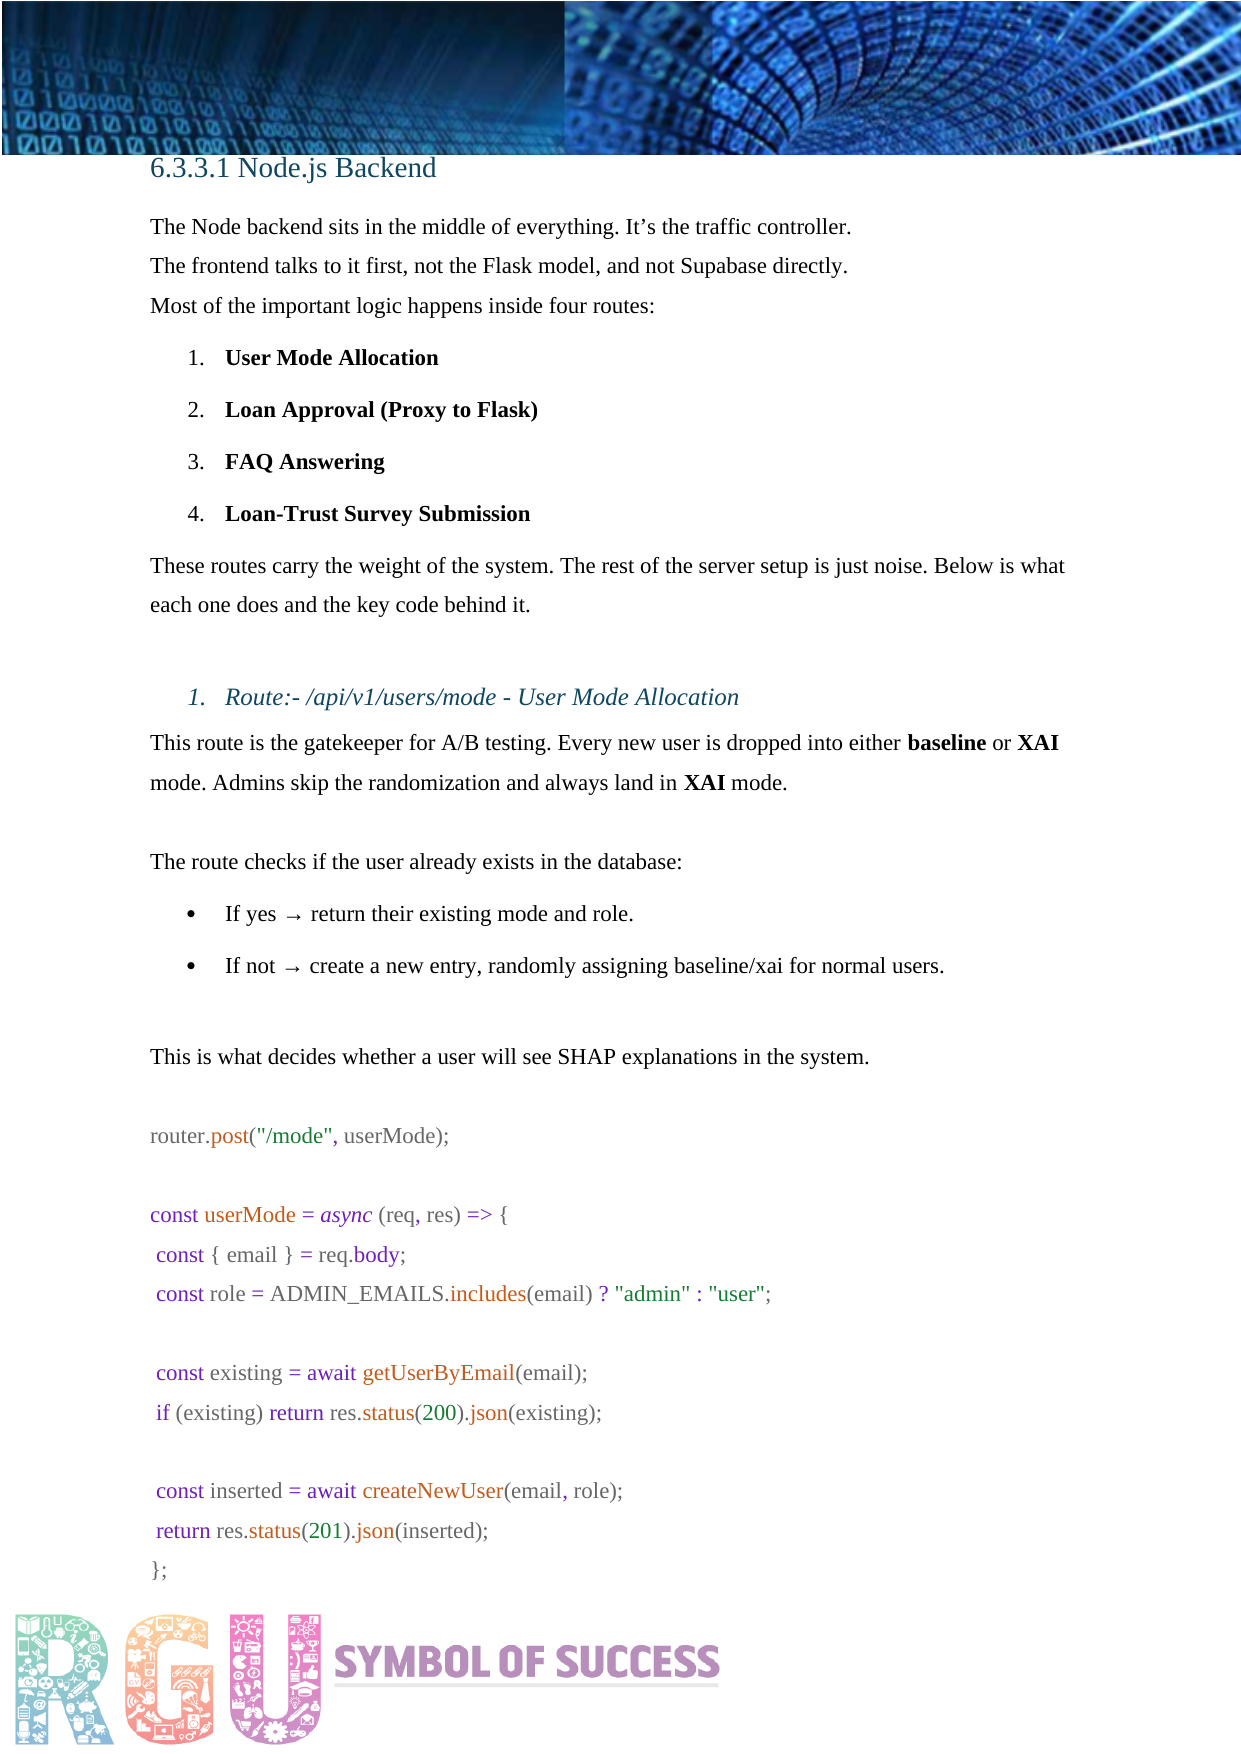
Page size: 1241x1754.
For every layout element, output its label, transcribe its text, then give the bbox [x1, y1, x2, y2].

list If not → create a new entry, randomly assigning baseline/xai for normal users. [187, 952, 1090, 978]
text const inserted = await createNewUser(email, role); [150, 1477, 1090, 1504]
text return res.status(201).json(inserted); [150, 1517, 1090, 1543]
list User Mode Allocation [187, 344, 1090, 370]
text This is what decides whether a user will see SHAP explanations in the system. [150, 1043, 1090, 1069]
text }; [150, 1556, 1090, 1583]
text const role = ADMIN_EMAILS.includes(email) ? "admin" : "user"; [150, 1280, 1090, 1306]
text router.post("/mode", userMode); [150, 1122, 1090, 1148]
text These routes carry the weight of the system. The rest of the server setup is just noise. Below is what each one does and the key code behind it. [150, 552, 1090, 617]
subtitle Trust survey storage [1, 1603, 733, 1754]
picture [2, 1, 1241, 155]
subtitle 6.3.3.1 Node.js Backend [150, 150, 1090, 183]
list Loan Approval (Proxy to Flask) [187, 396, 1090, 422]
text This route is the gatekeeper for A/B testing. Every new user is dropped into either baseline or XAI mode. Admins skip the randomization and always land in XAI mode. [150, 729, 1090, 795]
text Most of the important logic happens inside four routes: [150, 292, 1090, 318]
text if (existing) return res.status(200).json(existing); [150, 1398, 1090, 1425]
text The frontend talks to it first, not the Flask model, and not Supabase directly. [150, 252, 1090, 279]
list Loan-Trust Survey Submission [187, 500, 1090, 526]
text The route checks if the user already exists in the database: [150, 848, 1090, 874]
text const { email } = req.body; [150, 1241, 1090, 1267]
list FAQ Answering [187, 448, 1090, 474]
list If yes → return their existing mode and role. [187, 900, 1090, 926]
text const userMode = async (req, res) => { [150, 1201, 1090, 1227]
text The Node backend sits in the middle of everything. It’s the traffic controller. [150, 213, 1090, 239]
text const existing = await getUserByEmail(email); [150, 1359, 1090, 1385]
subtitle Route:- /api/v1/users/mode - User Mode Allocation [187, 682, 1090, 711]
